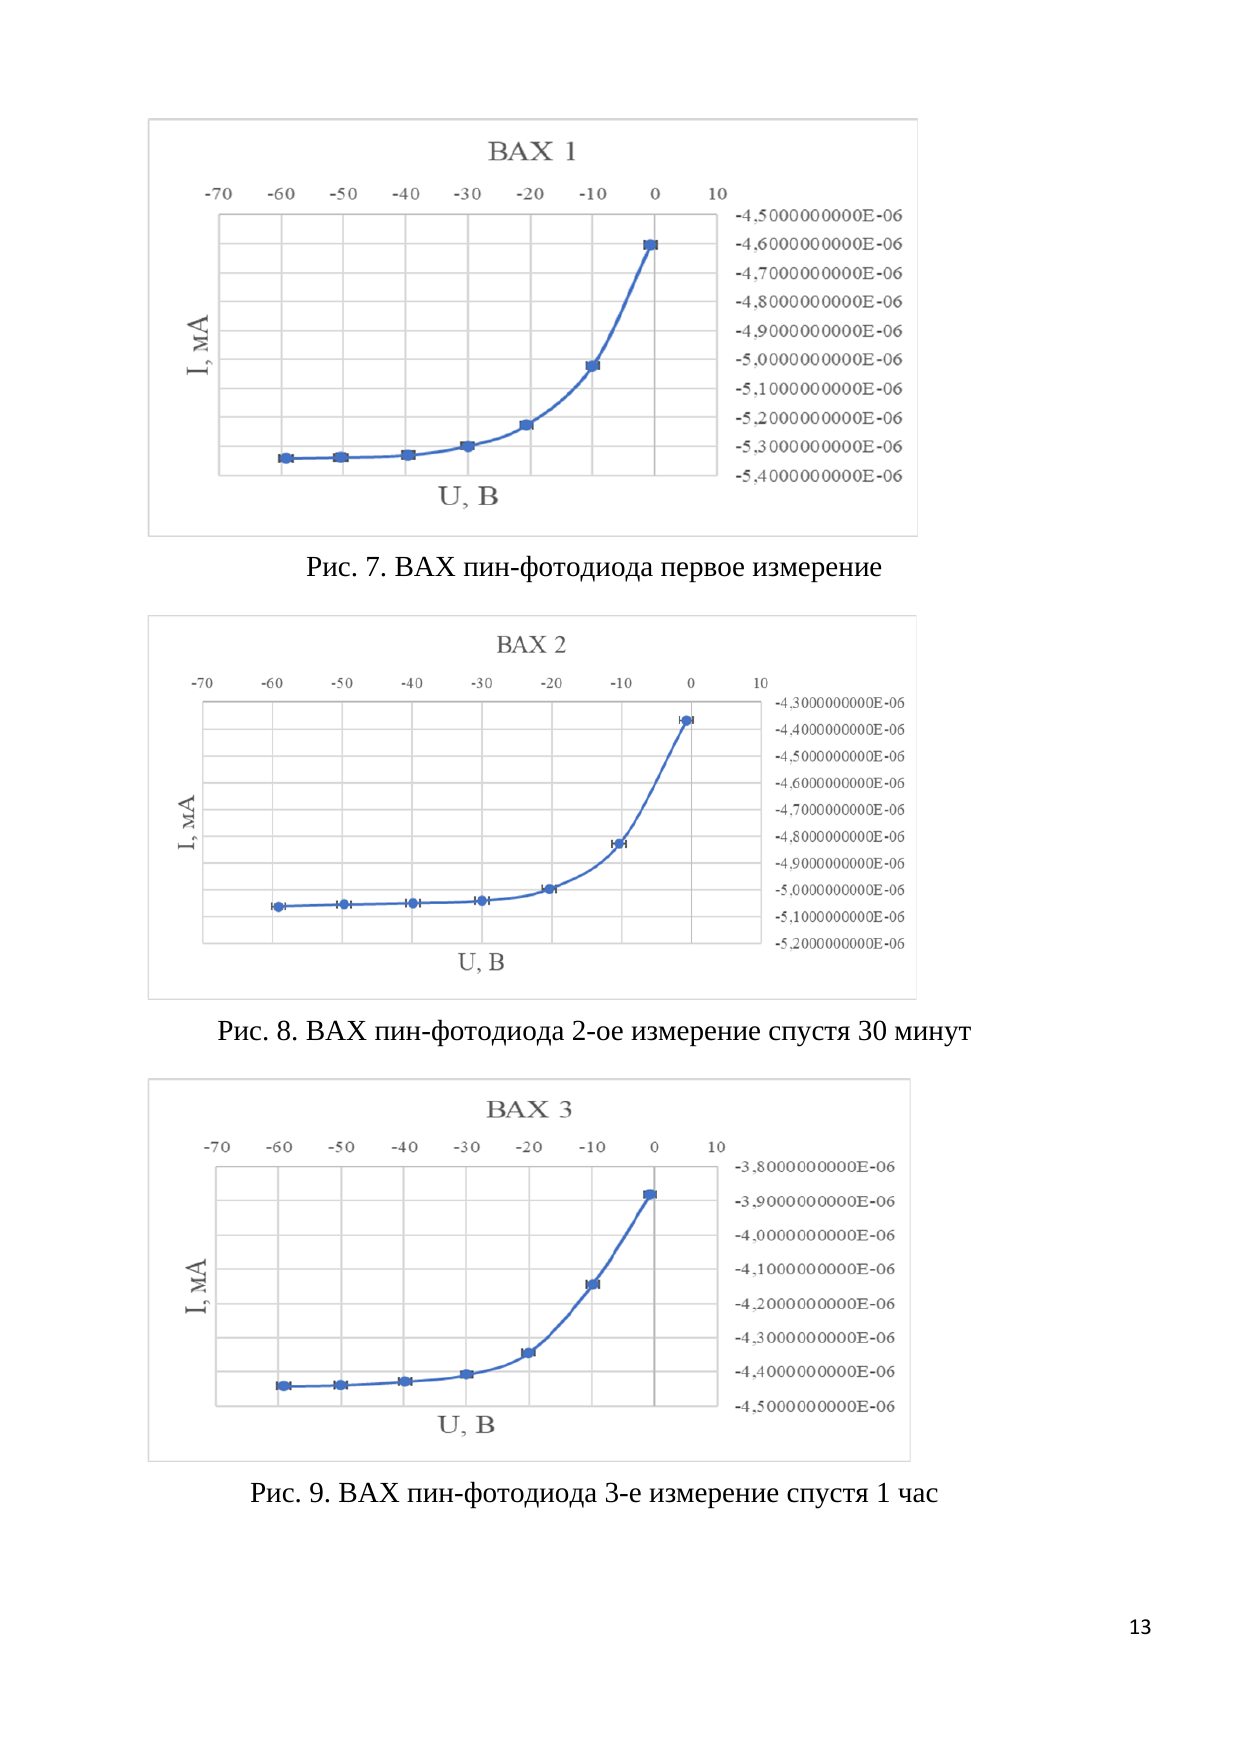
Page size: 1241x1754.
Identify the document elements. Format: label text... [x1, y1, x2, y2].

table_cell Рис. 8. ВАХ пин-фотодиода 2-ое измерение спустя 30 минут [136, 1013, 1052, 1078]
table_cell Рис. 7. ВАХ пин-фотодиода первое измерение [136, 550, 1052, 615]
picture [147, 118, 918, 537]
picture [147, 1078, 911, 1462]
table_header [136, 118, 1052, 549]
table_cell [136, 1078, 1052, 1475]
picture [147, 615, 917, 1000]
table_cell [136, 615, 1052, 1013]
table_cell Рис. 9. ВАХ пин-фотодиода 3-е измерение спустя 1 час [136, 1475, 1052, 1540]
